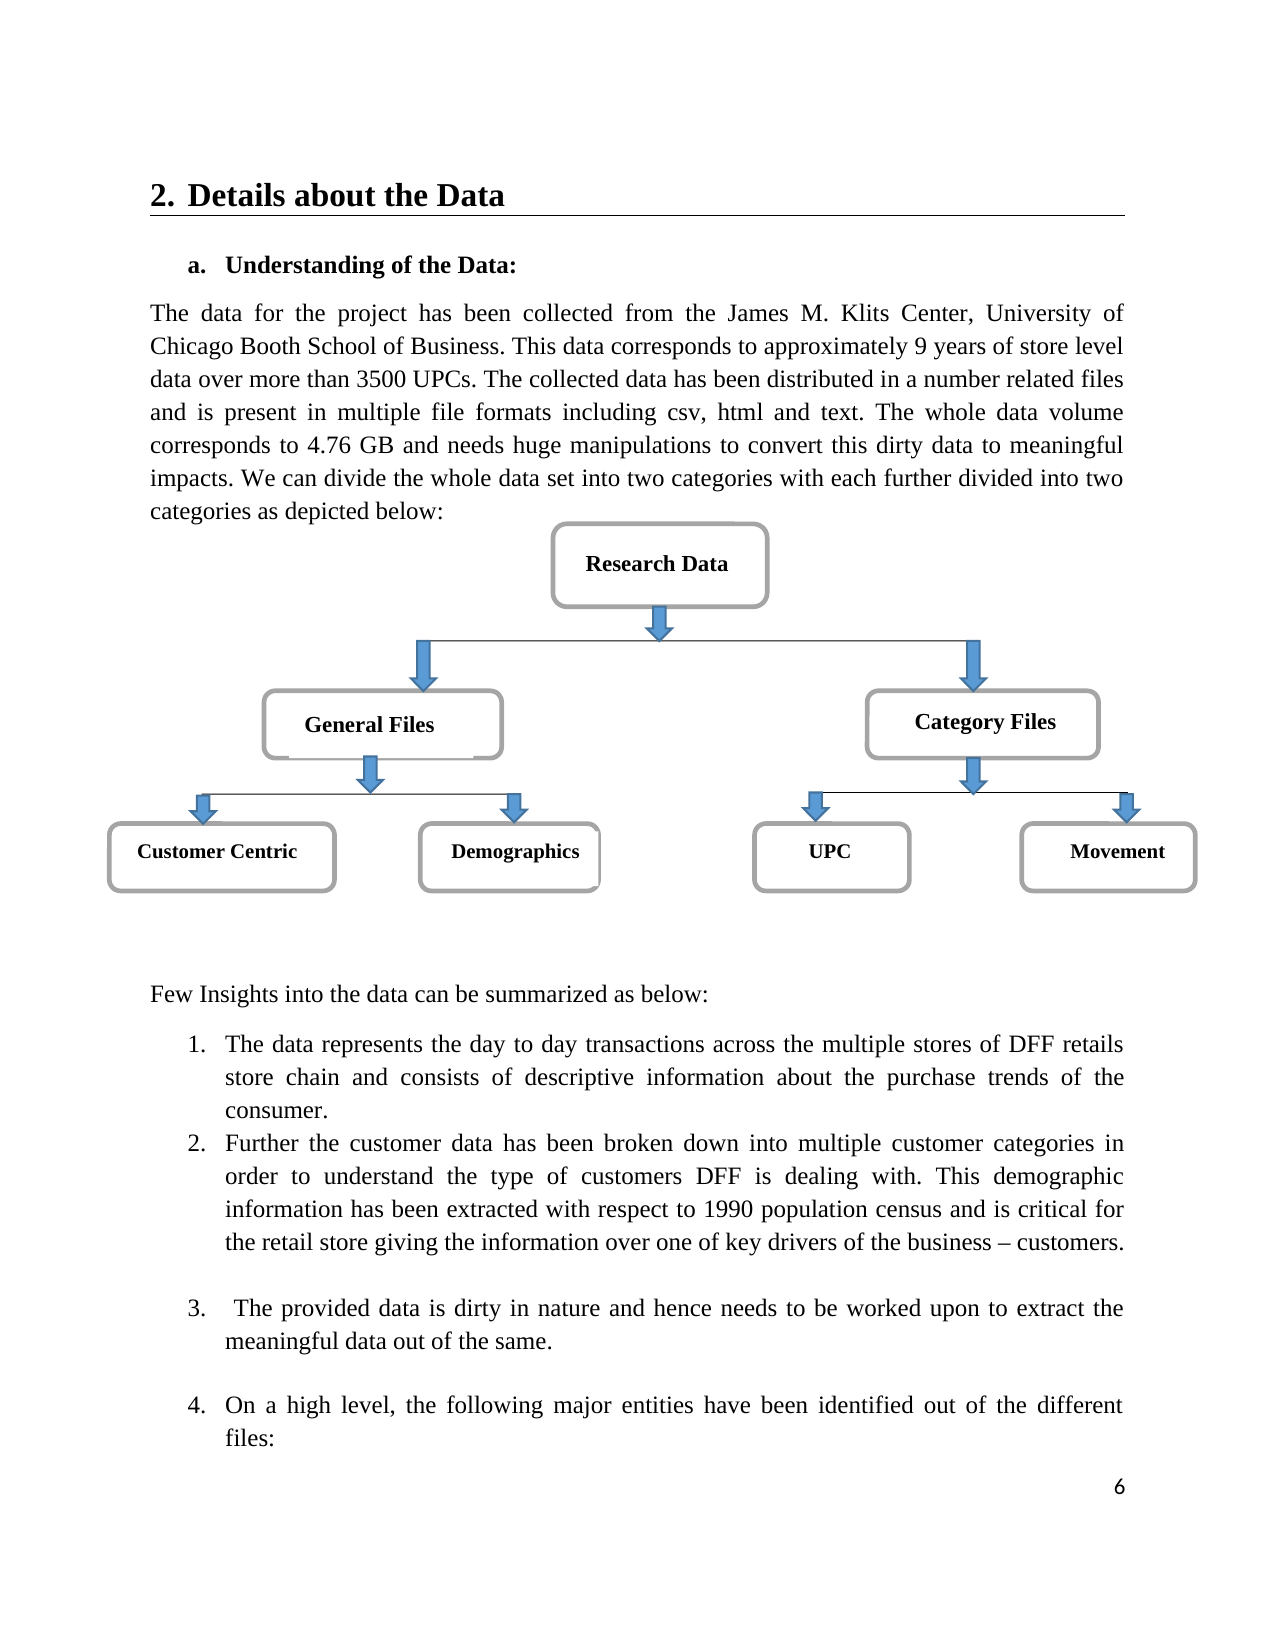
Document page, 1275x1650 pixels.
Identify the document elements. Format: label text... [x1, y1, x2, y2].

list The data represents the day to day transactions across the multiple stores of DFF retails store chain and consists of descriptive information about the purchase trends of the consumer. [187, 1029, 1125, 1124]
subtitle Details about the Data [150, 175, 1125, 215]
list Further the customer data has been broken down into multiple customer categories in order to understand the type of customers DFF is dealing with. This demographic information has been extracted with respect to 1990 population census and is critical for the retail store giving the information over one of key drivers of the business – customers. [187, 1128, 1125, 1256]
text The data for the project has been collected from the James M. Klits Center, University of Chicago Booth School of Business. This data corresponds to approximately 9 years of store level data over more than 3500 UPCs. The collected data has been distributed in a number related files and is present in multiple file formats including csv, html and text. The whole data volume corresponds to 4.76 GB and needs huge manipulations to convert this dirty data to meaningful impacts. We can divide the whole data set into two categories with each further divided into two categories as depicted below: [150, 298, 1125, 525]
text Few Insights into the data can be summarized as below: [150, 979, 1125, 1008]
list The provided data is dirty in nature and hence needs to be worked upon to extract the meaningful data out of the same. [187, 1293, 1125, 1355]
list Understanding of the Data: [187, 251, 1125, 279]
list On a high level, the following major entities have been identified out of the different files: [187, 1390, 1125, 1452]
